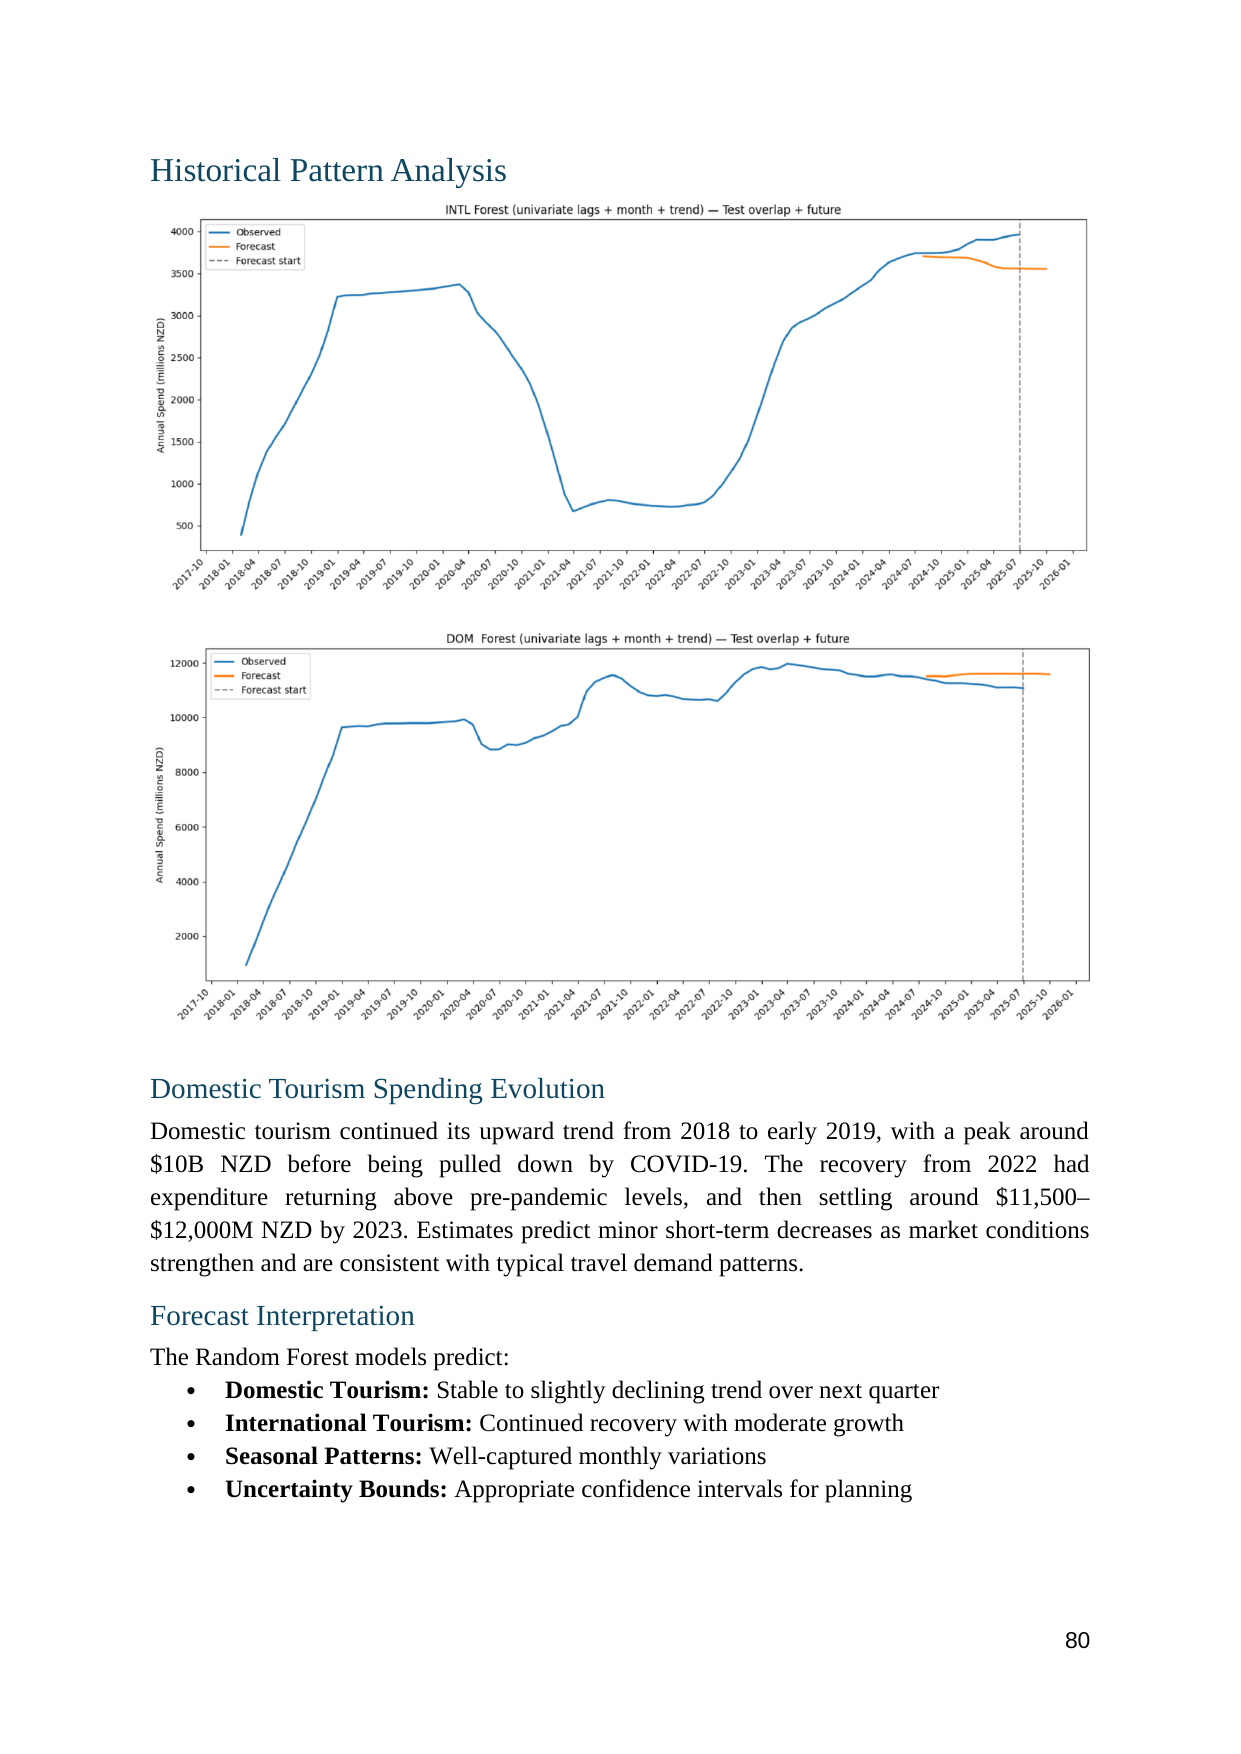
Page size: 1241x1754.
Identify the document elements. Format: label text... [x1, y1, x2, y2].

text Domestic tourism continued its upward trend from 2018 to early 2019, with a peak around $10B NZD before being pulled down by COVID-19. The recovery from 2022 had expenditure returning above pre-pandemic levels, and then settling around $11,500–$12,000M NZD by 2023. Estimates predict minor short-term decreases as market conditions strengthen and are consistent with typical travel demand patterns. [150, 1116, 1090, 1277]
text The Random Forest models predict: [150, 1342, 1090, 1371]
subtitle Historical Pattern Analysis [150, 150, 1090, 188]
subtitle Forecast Interpretation [150, 1298, 1090, 1331]
picture [150, 628, 1091, 1021]
list Seasonal Patterns: Well-captured monthly variations [187, 1441, 1090, 1470]
list Domestic Tourism: Stable to slightly declining trend over next quarter [187, 1375, 1090, 1404]
subtitle Domestic Tourism Spending Evolution [150, 1072, 1090, 1105]
picture [150, 199, 1091, 594]
list Uncertainty Bounds: Appropriate confidence intervals for planning [187, 1474, 1090, 1503]
list International Tourism: Continued recovery with moderate growth [187, 1408, 1090, 1437]
